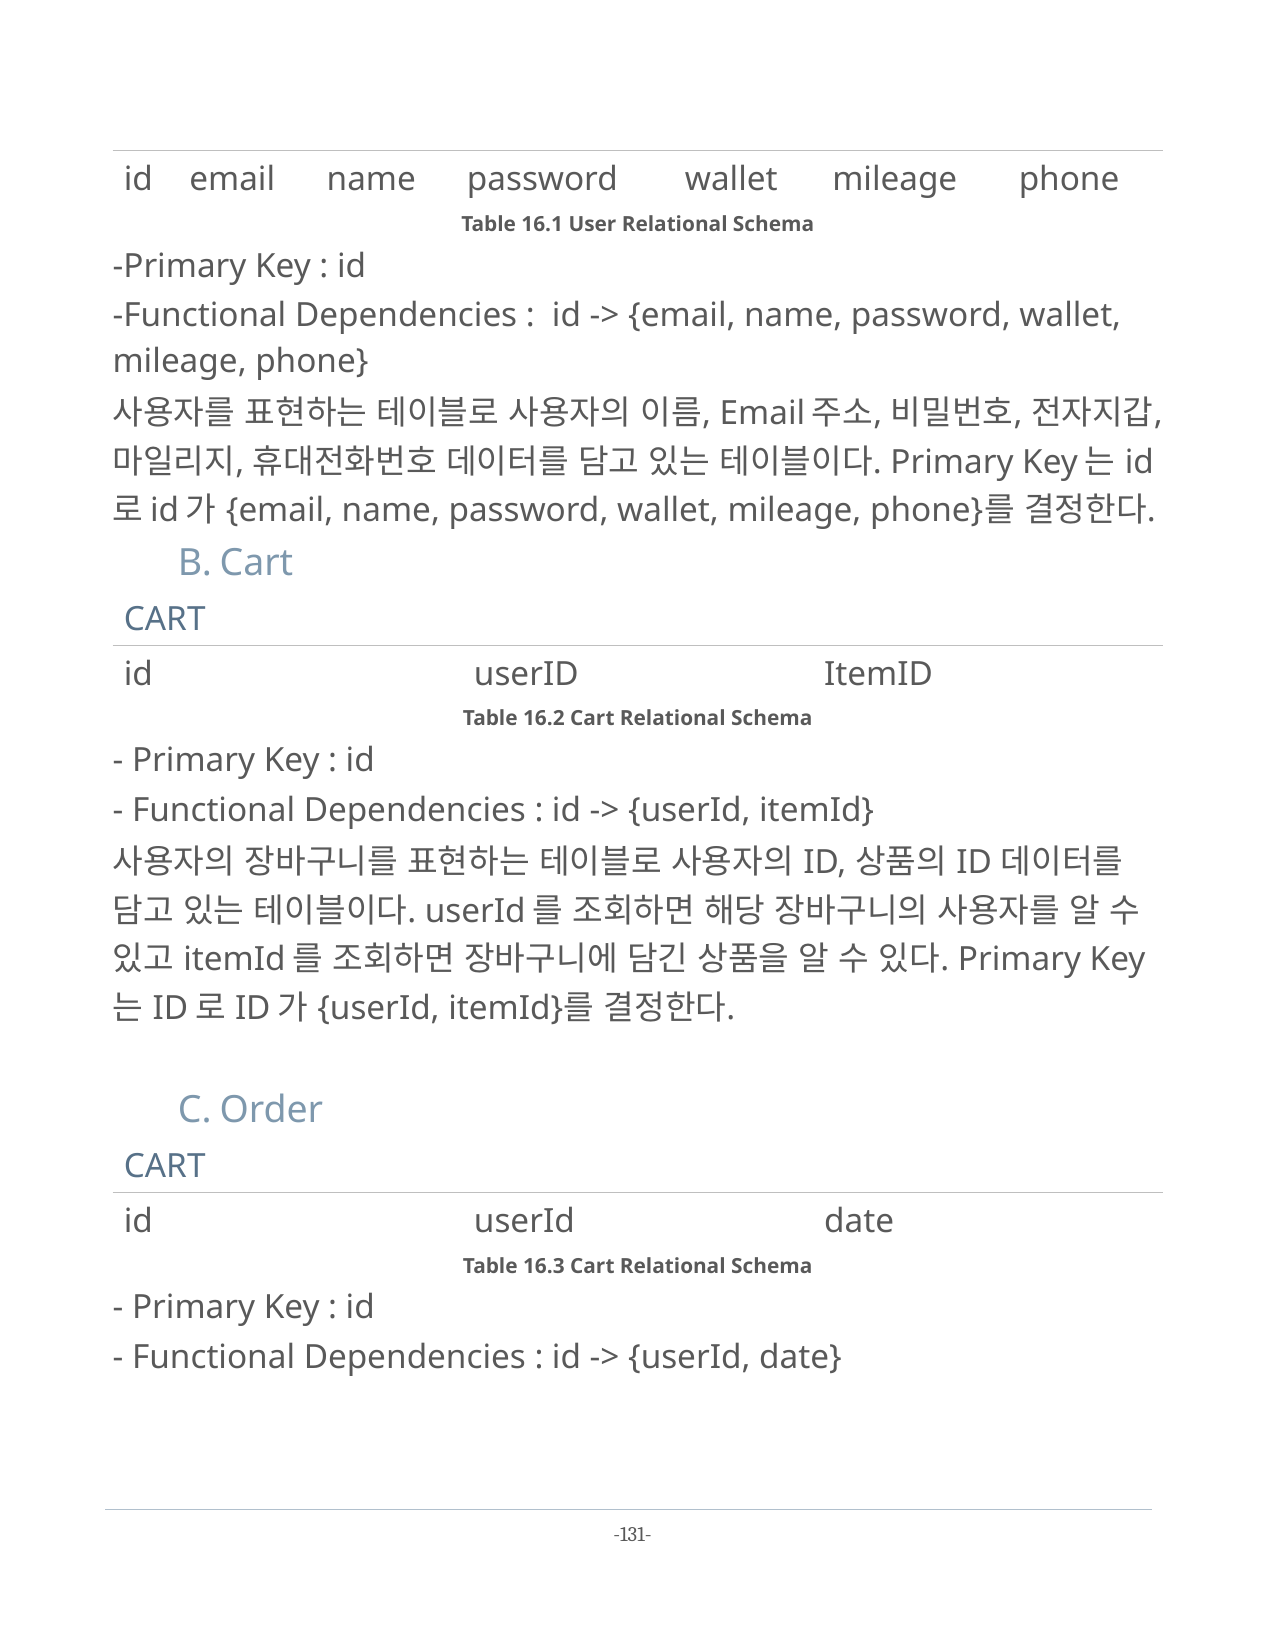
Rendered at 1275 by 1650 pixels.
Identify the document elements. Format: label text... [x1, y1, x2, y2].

text - Functional Dependencies : id -> {userId, date} [112, 1333, 1162, 1378]
text Table 16.3 Cart Relational Schema [112, 1251, 1162, 1279]
text 사용자를 표현하는 테이블로 사용자의 이름, Email주소, 비밀번호, 전자지갑, 마일리지, 휴대전화번호 데이터를 담고 있는 테이블이다. Primary Key는 id로id가 {email, name, password, wallet, mileage, phone}를 결정한다. [112, 386, 1162, 531]
table_cell id [113, 151, 178, 205]
subtitle Cart [178, 536, 1162, 587]
table_cell email [178, 151, 315, 205]
table_cell ItemID [813, 646, 1162, 699]
table_cell userId [463, 1193, 813, 1247]
text -Primary Key : id [112, 242, 1162, 287]
table_cell password [455, 151, 673, 205]
text - Primary Key : id [112, 736, 1162, 782]
table_cell id [113, 646, 462, 699]
table_cell id [113, 1193, 462, 1247]
text 사용자의 장바구니를 표현하는 테이블로 사용자의 ID, 상품의 ID 데이터를 담고 있는 테이블이다. userId를 조회하면 해당 장바구니의 사용자를 알 수 있고 itemId를 조회하면 장바구니에 담긴 상품을 알 수 있다. Primary Key는 ID로 ID가 {userId, itemId}를 결정한다. [112, 835, 1162, 1029]
table_header cart [113, 1138, 1162, 1192]
table_header cart [113, 591, 1162, 644]
table_cell wallet [673, 151, 821, 205]
subtitle Order [178, 1083, 1162, 1134]
table_cell name [315, 151, 455, 205]
text - Functional Dependencies : id -> {userId, itemId} [112, 786, 1162, 831]
text - Primary Key : id [112, 1283, 1162, 1329]
text Table 16.2 Cart Relational Schema [112, 703, 1162, 732]
table_cell userID [463, 646, 813, 699]
table_cell mileage [821, 151, 1007, 205]
text -Functional Dependencies : id -> {email, name, password, wallet, mileage, phone} [112, 291, 1162, 382]
table_cell date [813, 1193, 1162, 1247]
text Table 16.1 User Relational Schema [112, 209, 1162, 237]
table_cell phone [1007, 151, 1162, 205]
